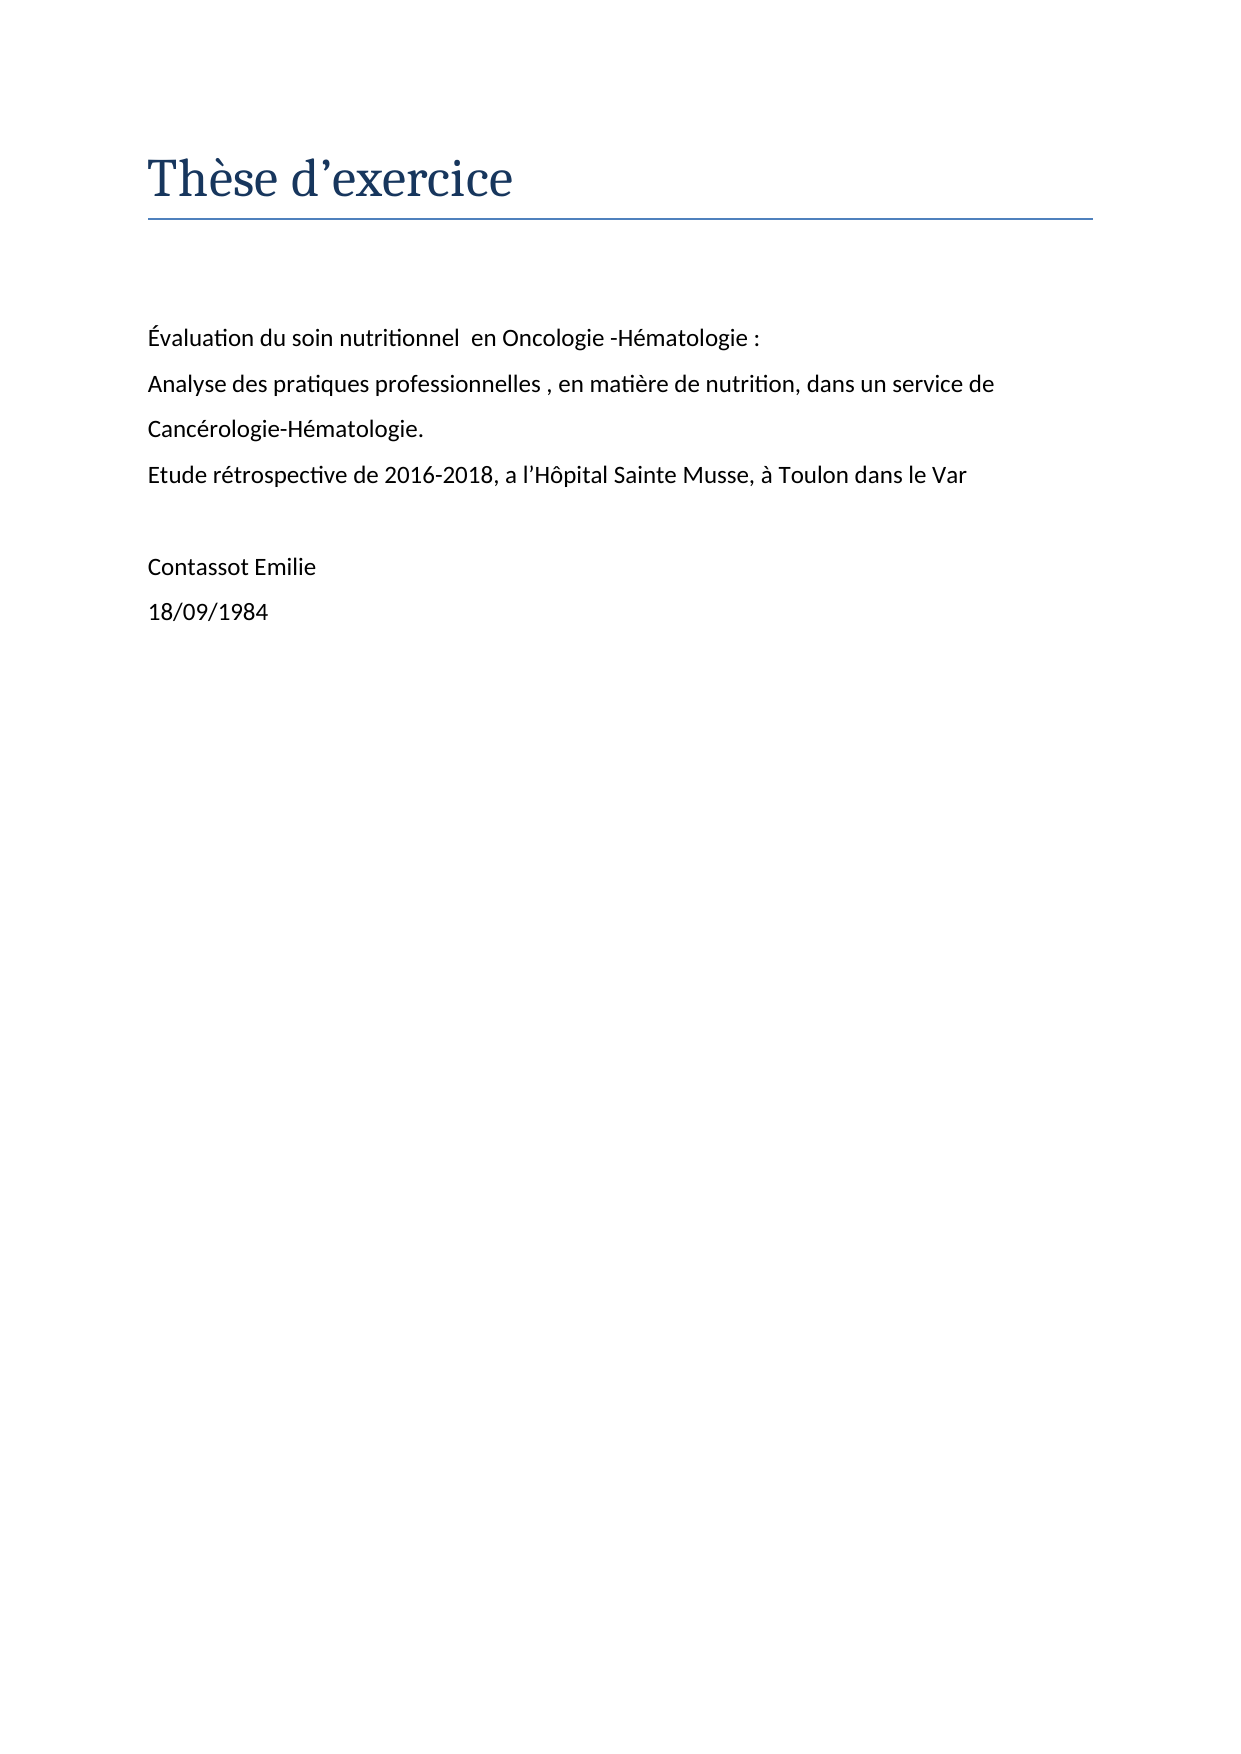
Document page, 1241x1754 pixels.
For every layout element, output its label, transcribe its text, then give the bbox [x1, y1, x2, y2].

text Etude rétrospective de 2016-2018, a l’Hôpital Sainte Musse, à Toulon dans le Var [148, 459, 1093, 490]
title Thèse d’exercice [148, 148, 1093, 218]
text Contassot Emilie [148, 551, 1093, 581]
text 18/09/1984 [148, 597, 1093, 627]
text Analyse des pratiques professionnelles , en matière de nutrition, dans un service de Cancérologie-Hématologie. [148, 368, 1093, 444]
text Évaluation du soin nutritionnel en Oncologie -Hématologie : [148, 322, 1093, 353]
